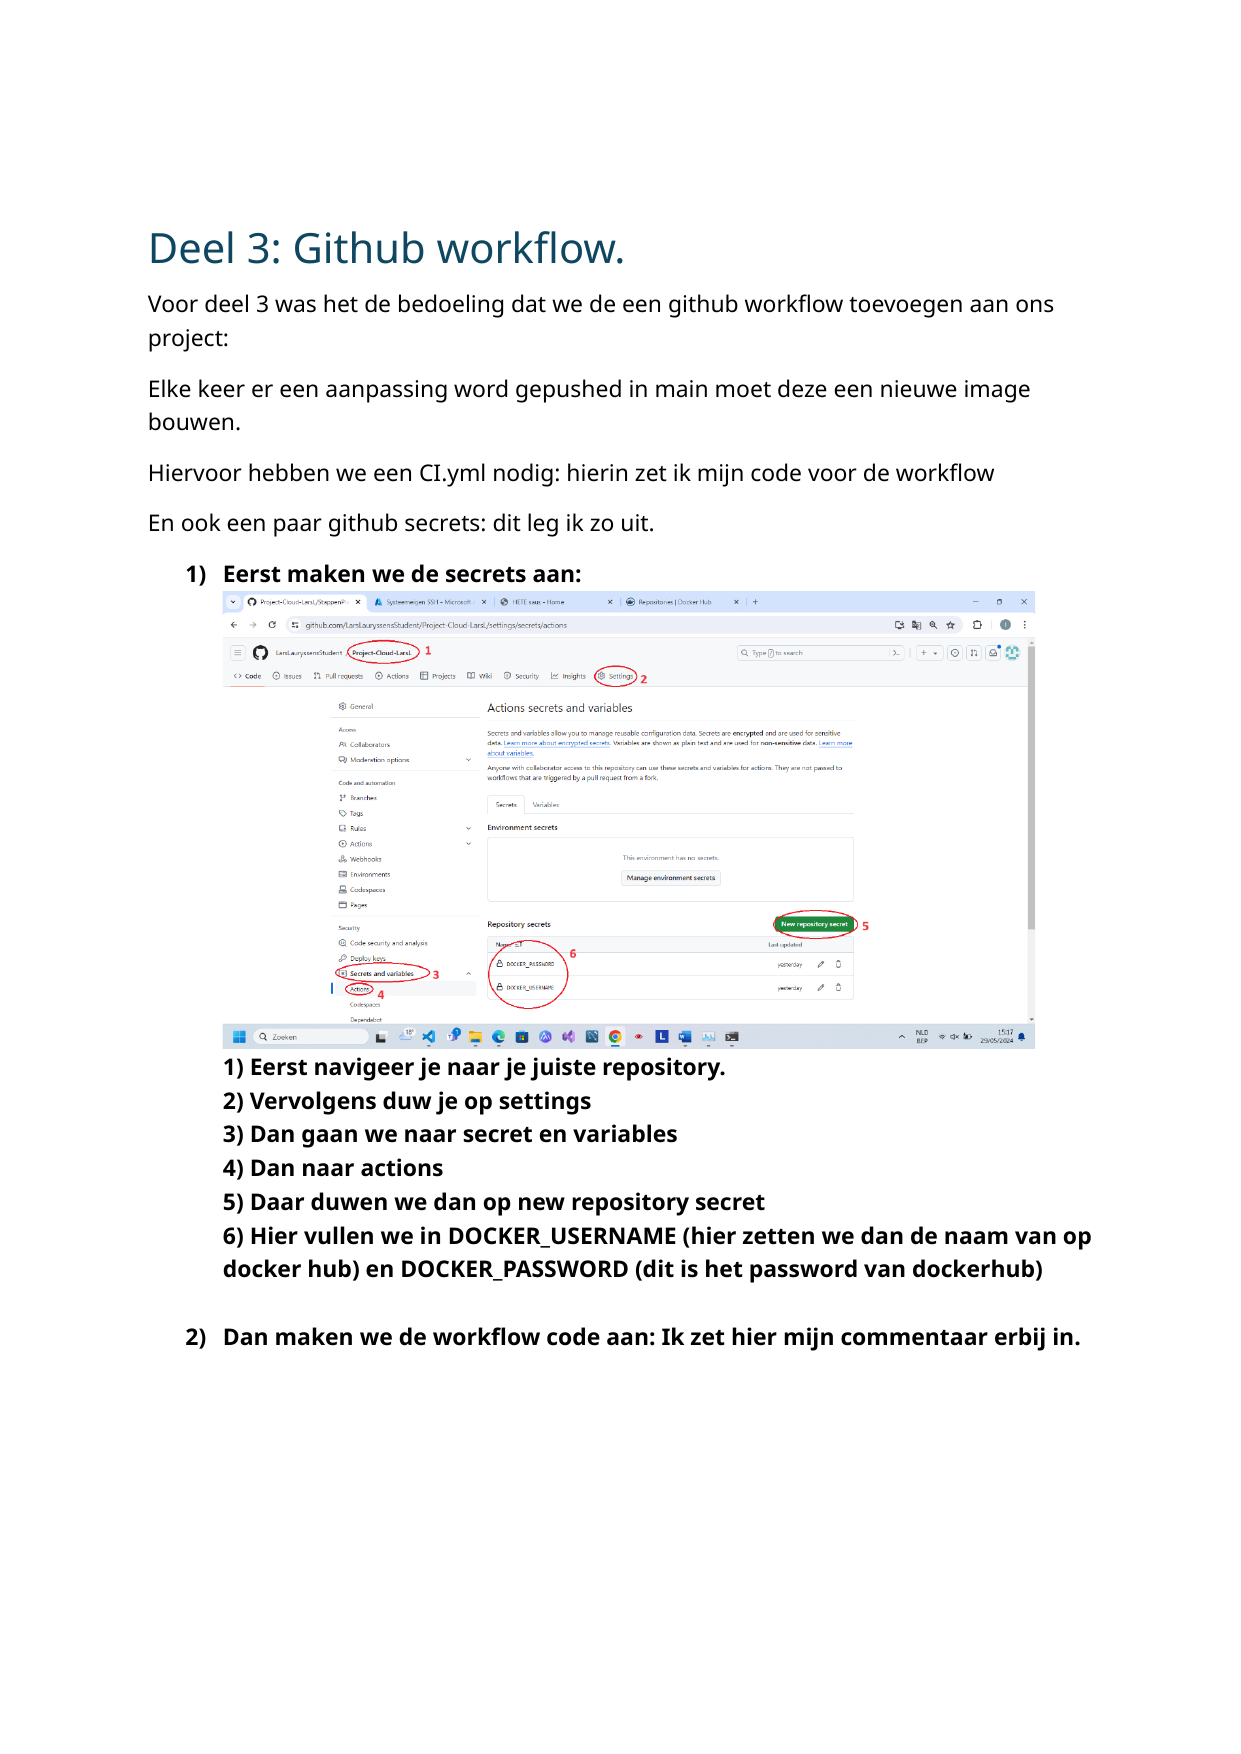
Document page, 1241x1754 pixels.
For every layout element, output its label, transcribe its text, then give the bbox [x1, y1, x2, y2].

text Voor deel 3 was het de bedoeling dat we de een github workflow toevoegen aan ons project: [148, 288, 1093, 353]
subtitle Deel 3: Github workflow. [148, 219, 1093, 276]
text Hiervoor hebben we een CI.yml nodig: hierin zet ik mijn code voor de workflow [148, 457, 1093, 488]
text Elke keer er een aanpassing word gepushed in main moet deze een nieuwe image bouwen. [148, 373, 1093, 438]
list 3) Dan gaan we naar secret en variables [223, 1118, 1093, 1149]
picture [222, 591, 1035, 1049]
list 1) Eerst navigeer je naar je juiste repository. [223, 1051, 1093, 1082]
list 5) Daar duwen we dan op new repository secret [223, 1186, 1093, 1217]
list Dan maken we de workflow code aan: Ik zet hier mijn commentaar erbij in. [185, 1321, 1093, 1352]
list 2) Vervolgens duw je op settings [223, 1084, 1093, 1116]
list 4) Dan naar actions [223, 1152, 1093, 1183]
list 6) Hier vullen we in DOCKER_USERNAME (hier zetten we dan de naam van op docker hub) en DOCKER_PASSWORD (dit is het password van dockerhub) [223, 1219, 1093, 1284]
text En ook een paar github secrets: dit leg ik zo uit. [148, 507, 1093, 538]
list Eerst maken we de secrets aan: [185, 558, 1093, 589]
